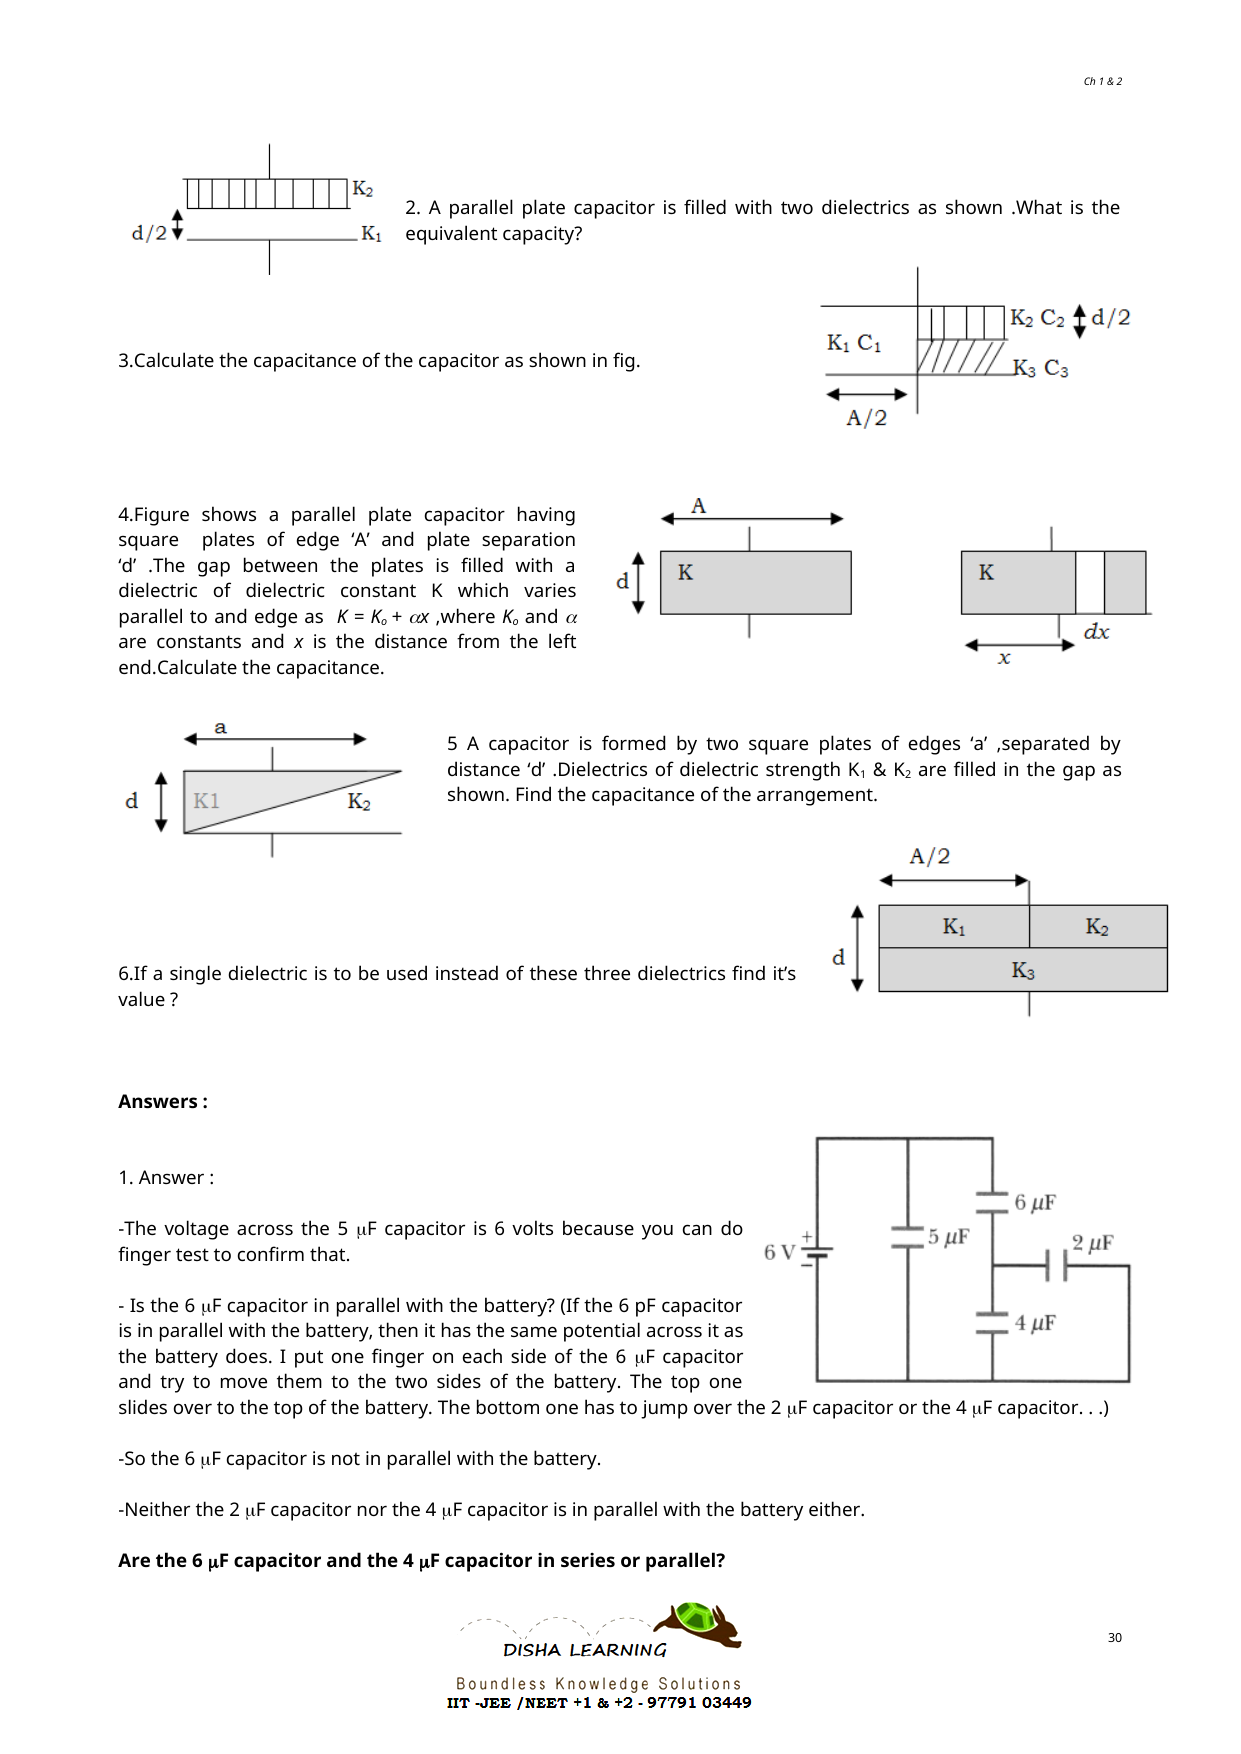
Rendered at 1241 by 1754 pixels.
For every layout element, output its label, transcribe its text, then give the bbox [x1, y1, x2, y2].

picture [115, 139, 387, 274]
text 6.If a single dielectric is to be used instead of these three dielectrics find it’s value ? [118, 960, 816, 1011]
text 5 A capacitor is formed by two square plates of edges ‘a’ ,separated by distance ‘d’ .Dielectrics of dielectric strength K1 & K2 are filled in the gap as shown. Find the capacitance of the arrangement. [428, 731, 1122, 807]
text Answers : [118, 1088, 1122, 1113]
text -Neither the 2 F capacitor nor the 4 F capacitor is in parallel with the battery either. [118, 1496, 1122, 1522]
text 2. A parallel plate capacitor is filled with two dielectrics as shown .What is the equivalent capacity? [387, 195, 1122, 246]
text -So the 6 F capacitor is not in parallel with the battery. [118, 1445, 1122, 1471]
text - Is the 6 F capacitor in parallel with the battery? (If the 6 pF capacitor is in parallel with the battery, then it has the same potential across it as the battery does. I put one finger on each side of the 6 F capacitor and try to move them to the two sides of the battery. The top one slides over to the top of the battery. The bottom one has to jump over the 2 F capacitor or the 4 F capacitor. . .) [118, 1292, 1122, 1420]
text 3.Calculate the capacitance of the capacitor as shown in fig. [118, 348, 798, 373]
text 1. Answer : [118, 1164, 762, 1190]
text Are the 6 F capacitor and the 4 F capacitor in series or parallel? [118, 1547, 1122, 1573]
picture [816, 846, 1169, 1018]
text -The voltage across the 5 F capacitor is 6 volts because you can do finger test to confirm that. [118, 1216, 762, 1267]
picture [595, 498, 1173, 664]
picture [94, 711, 428, 871]
picture [798, 263, 1138, 429]
